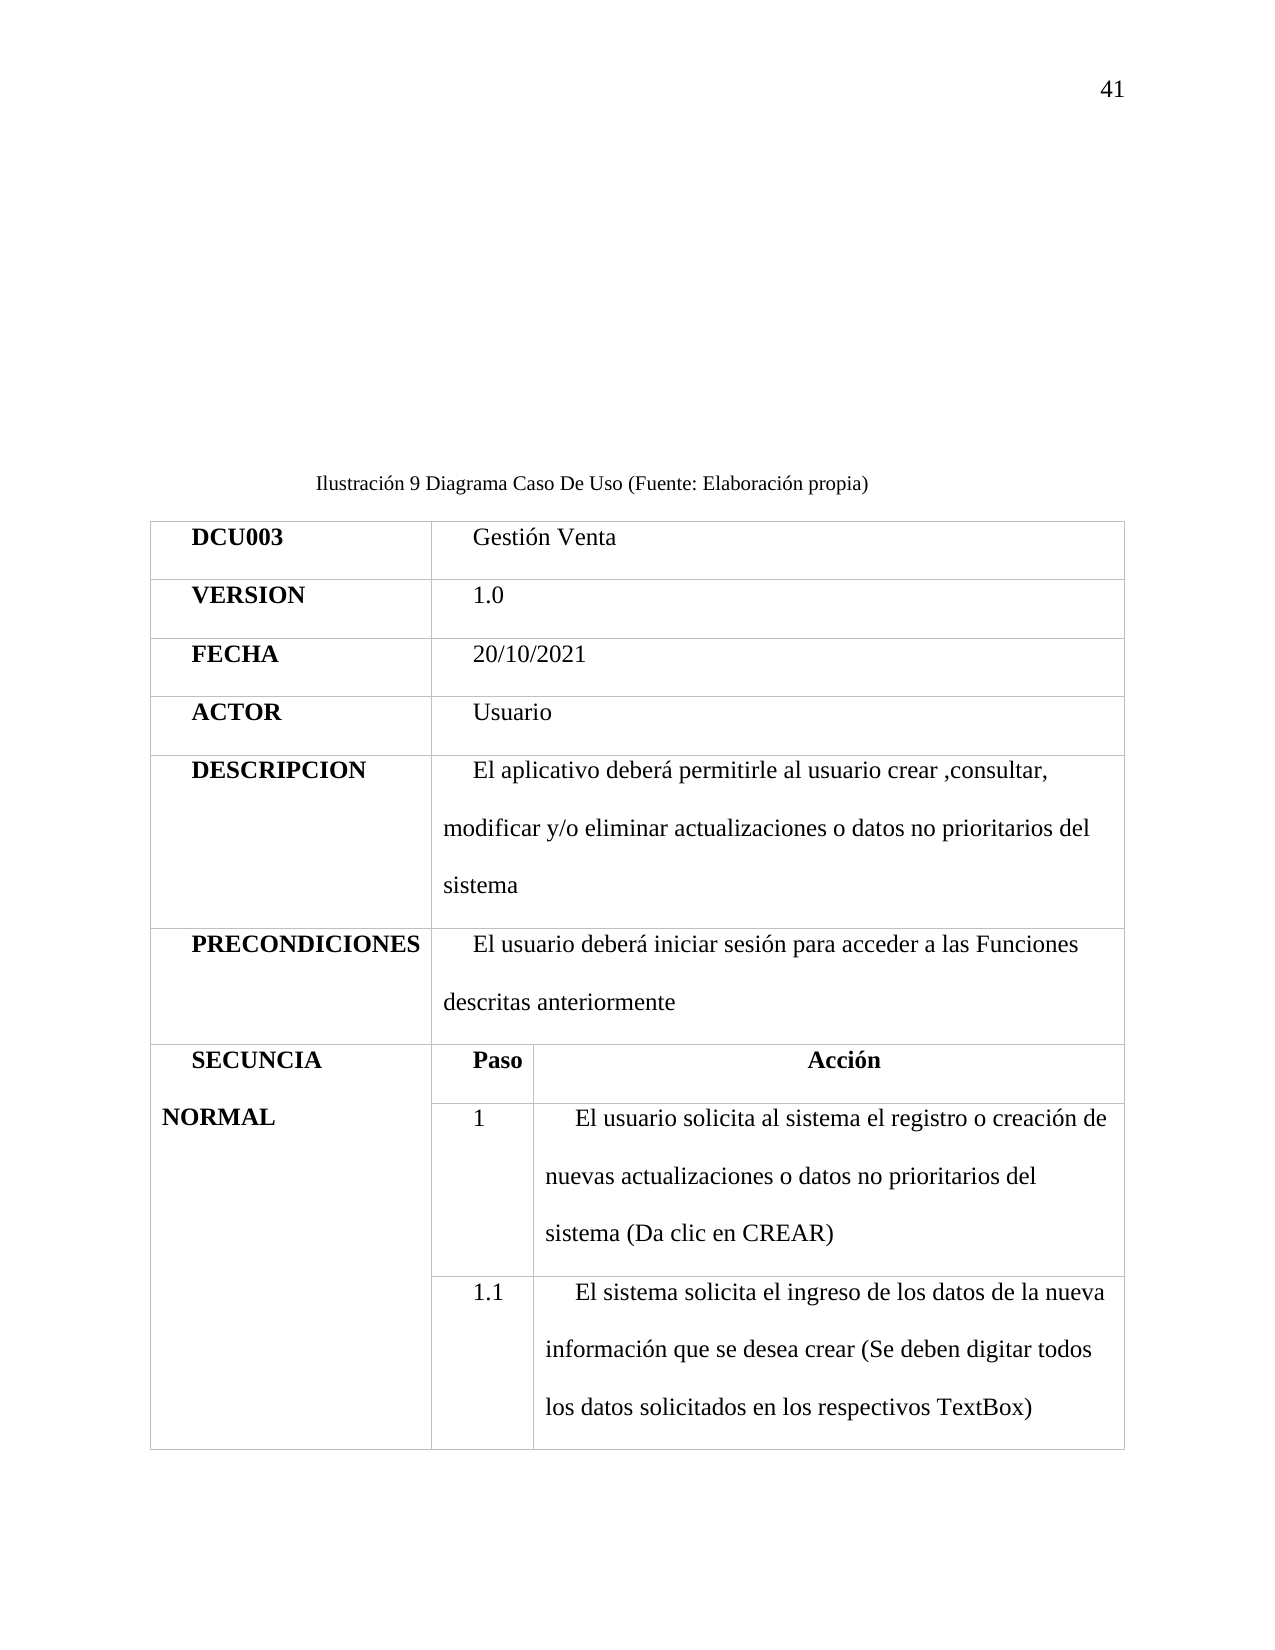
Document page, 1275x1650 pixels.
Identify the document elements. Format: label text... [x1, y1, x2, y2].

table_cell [534, 1277, 1124, 1449]
table_cell FECHA [151, 639, 431, 696]
table_cell SECUNCIA NORMAL [151, 1045, 431, 1449]
table_cell El usuario solicita al sistema el registro o creación de nuevas actualizaciones o datos no prioritarios del sistema (Da clic en CREAR) [534, 1104, 1124, 1276]
table_cell Usuario [432, 697, 1124, 754]
table_cell 20/10/2021 [432, 639, 1124, 696]
table_cell DESCRIPCION [151, 756, 431, 928]
table_header Gestión Venta [432, 522, 1124, 579]
table_cell El aplicativo deberá permitirle al usuario crear ,consultar, modificar y/o eliminar actualizaciones o datos no prioritarios del sistema [432, 756, 1124, 928]
table_cell 1.1 [432, 1277, 533, 1449]
table_cell VERSION [151, 580, 431, 638]
table_cell PRECONDICIONES [151, 929, 431, 1044]
table_cell 1.0 [432, 580, 1124, 638]
table_cell Acción [534, 1045, 1124, 1102]
table_header DCU003 [151, 522, 431, 579]
table_cell ACTOR [151, 697, 431, 754]
table_cell Paso [432, 1045, 533, 1102]
table_cell El usuario deberá iniciar sesión para acceder a las Funciones descritas anteriormente [432, 929, 1124, 1044]
table_cell 1 [432, 1104, 533, 1276]
